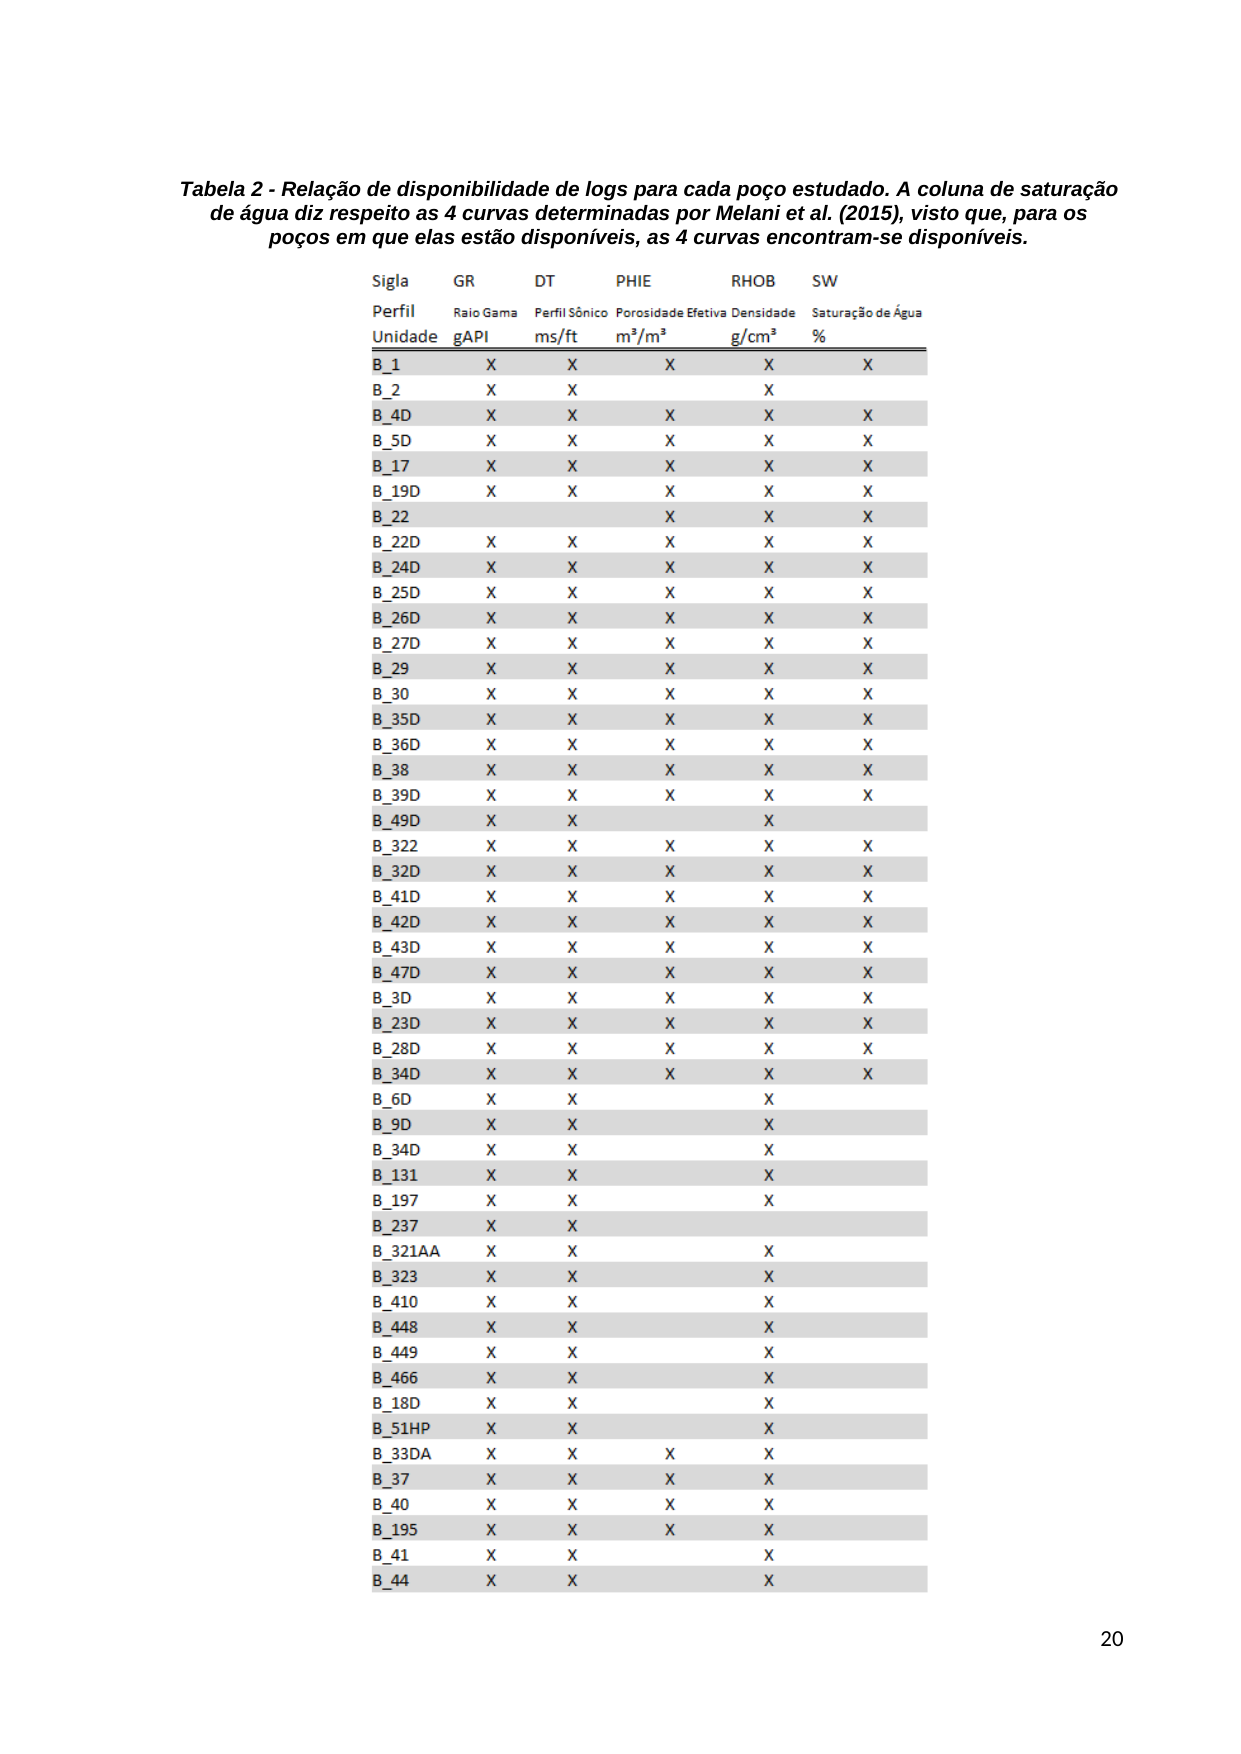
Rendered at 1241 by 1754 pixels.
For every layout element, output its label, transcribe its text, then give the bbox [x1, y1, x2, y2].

picture [371, 269, 929, 1595]
text Tabela 2 - Relação de disponibilidade de logs para cada poço estudado. A coluna de saturação de água diz respeito as 4 curvas determinadas por Melani et al. (2015), visto que, para os poços em que elas estão disponíveis, as 4 curvas encontram-se disponíveis. [177, 177, 1123, 249]
